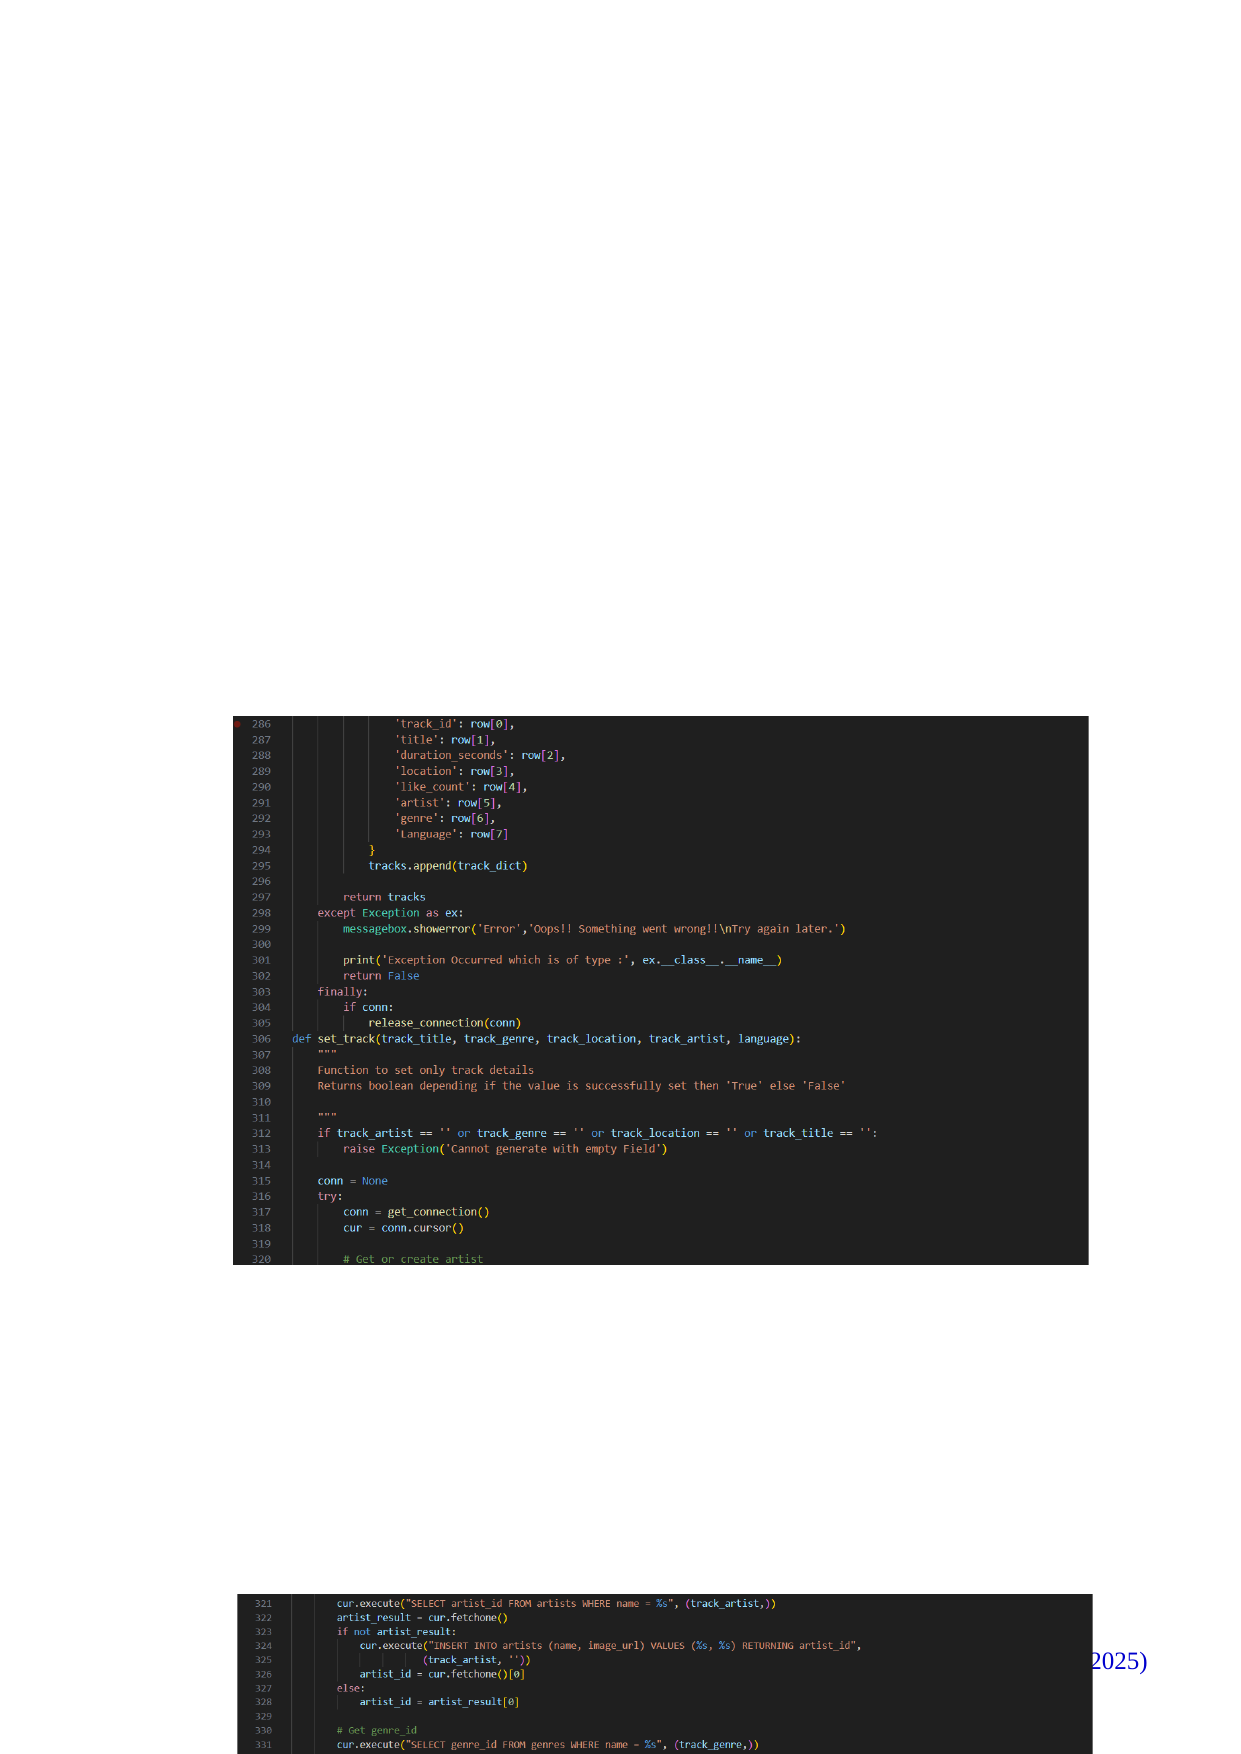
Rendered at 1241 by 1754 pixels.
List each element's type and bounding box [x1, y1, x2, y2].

picture [237, 1594, 1093, 1754]
picture [233, 716, 1089, 1265]
